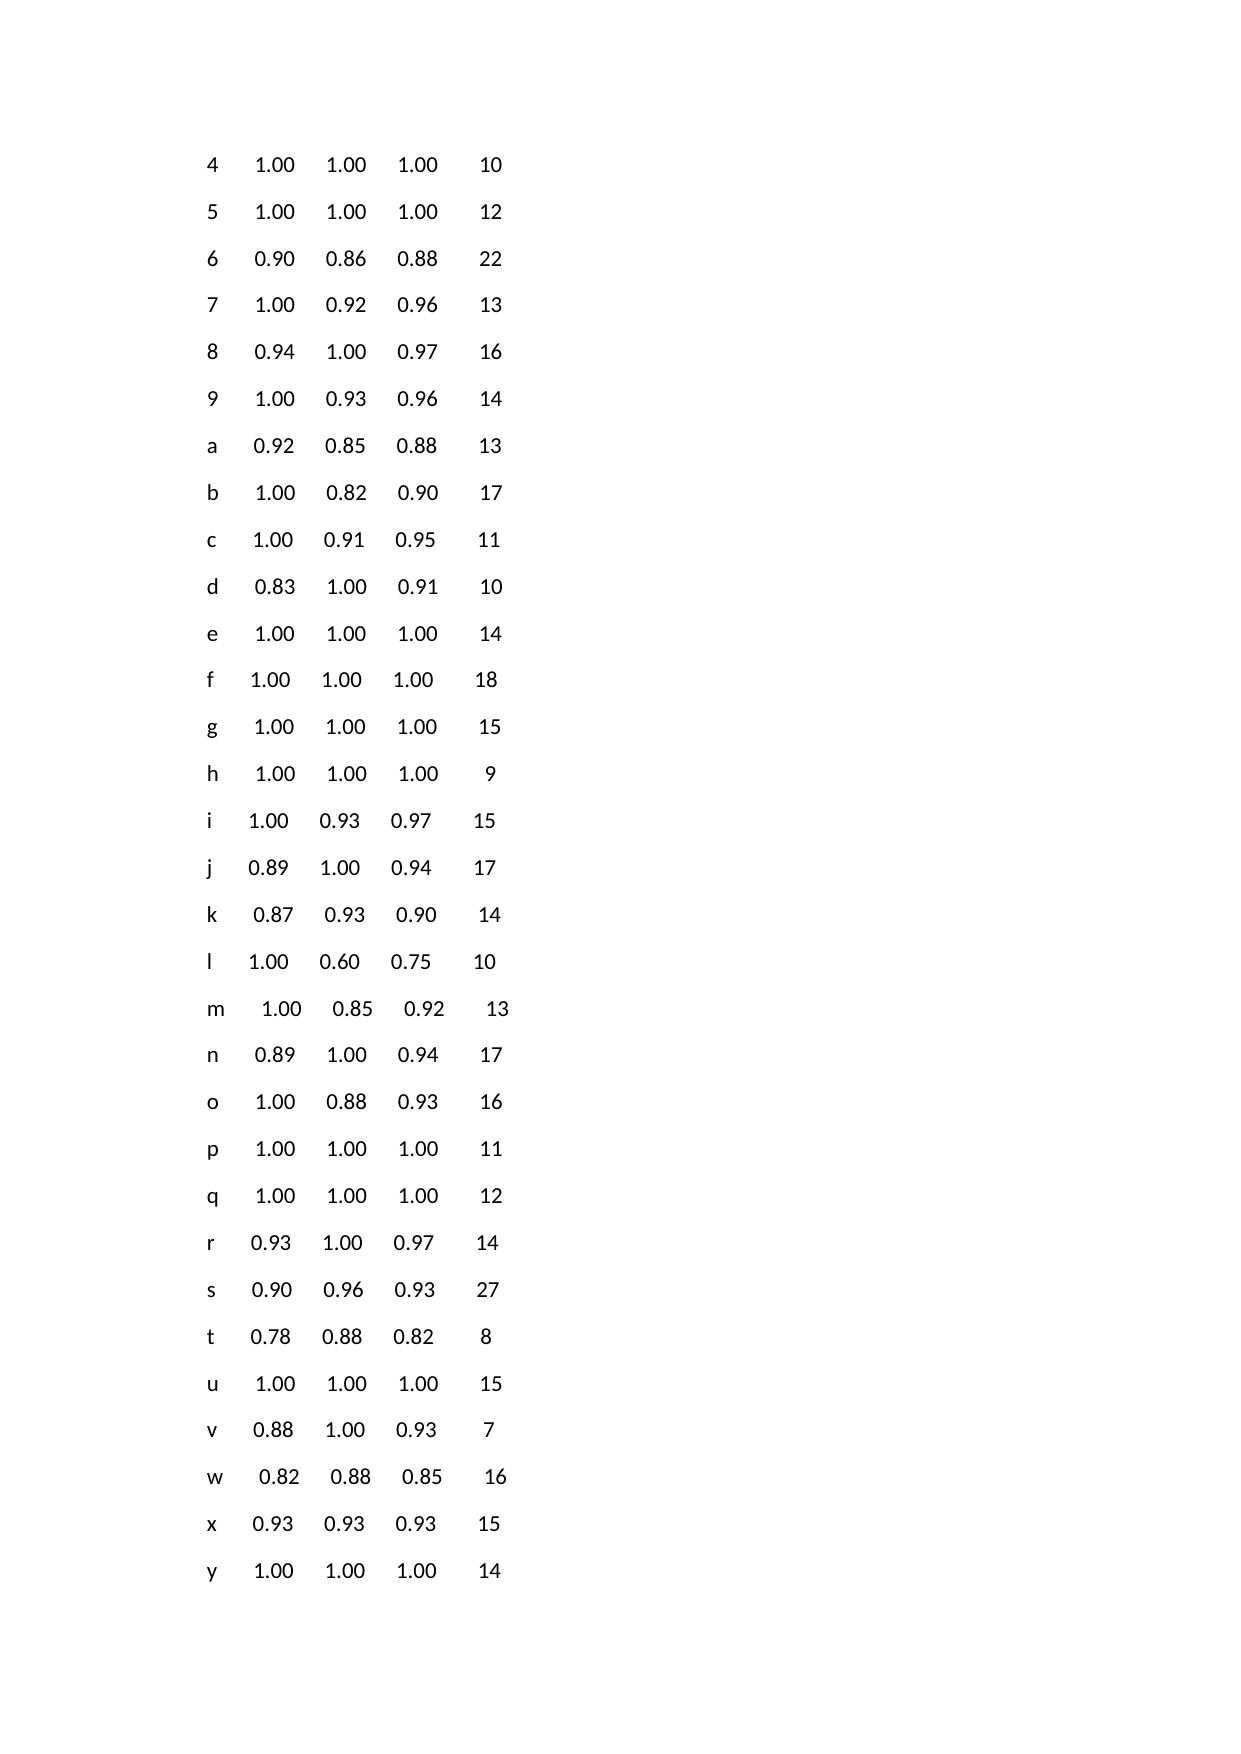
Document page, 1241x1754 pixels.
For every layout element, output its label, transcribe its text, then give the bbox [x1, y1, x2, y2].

text g 1.00 1.00 1.00 15 [150, 712, 1090, 741]
text w 0.82 0.88 0.85 16 [150, 1462, 1090, 1491]
text 6 0.90 0.86 0.88 22 [150, 244, 1090, 272]
text p 1.00 1.00 1.00 11 [150, 1134, 1090, 1162]
text 8 0.94 1.00 0.97 16 [150, 337, 1090, 366]
text 4 1.00 1.00 1.00 10 [150, 150, 1090, 178]
text i 1.00 0.93 0.97 15 [150, 806, 1090, 834]
text t 0.78 0.88 0.82 8 [150, 1322, 1090, 1350]
text y 1.00 1.00 1.00 14 [150, 1556, 1090, 1584]
text b 1.00 0.82 0.90 17 [150, 478, 1090, 506]
text h 1.00 1.00 1.00 9 [150, 759, 1090, 787]
text u 1.00 1.00 1.00 15 [150, 1369, 1090, 1397]
text q 1.00 1.00 1.00 12 [150, 1181, 1090, 1209]
text j 0.89 1.00 0.94 17 [150, 853, 1090, 881]
text k 0.87 0.93 0.90 14 [150, 900, 1090, 928]
text v 0.88 1.00 0.93 7 [150, 1416, 1090, 1444]
text f 1.00 1.00 1.00 18 [150, 666, 1090, 694]
text 7 1.00 0.92 0.96 13 [150, 291, 1090, 319]
text c 1.00 0.91 0.95 11 [150, 525, 1090, 553]
text l 1.00 0.60 0.75 10 [150, 947, 1090, 975]
text s 0.90 0.96 0.93 27 [150, 1275, 1090, 1303]
text d 0.83 1.00 0.91 10 [150, 572, 1090, 600]
text 9 1.00 0.93 0.96 14 [150, 384, 1090, 412]
text o 1.00 0.88 0.93 16 [150, 1087, 1090, 1116]
text r 0.93 1.00 0.97 14 [150, 1228, 1090, 1256]
text m 1.00 0.85 0.92 13 [150, 994, 1090, 1022]
text n 0.89 1.00 0.94 17 [150, 1041, 1090, 1069]
text a 0.92 0.85 0.88 13 [150, 431, 1090, 459]
text 5 1.00 1.00 1.00 12 [150, 197, 1090, 225]
text x 0.93 0.93 0.93 15 [150, 1509, 1090, 1537]
text e 1.00 1.00 1.00 14 [150, 619, 1090, 647]
